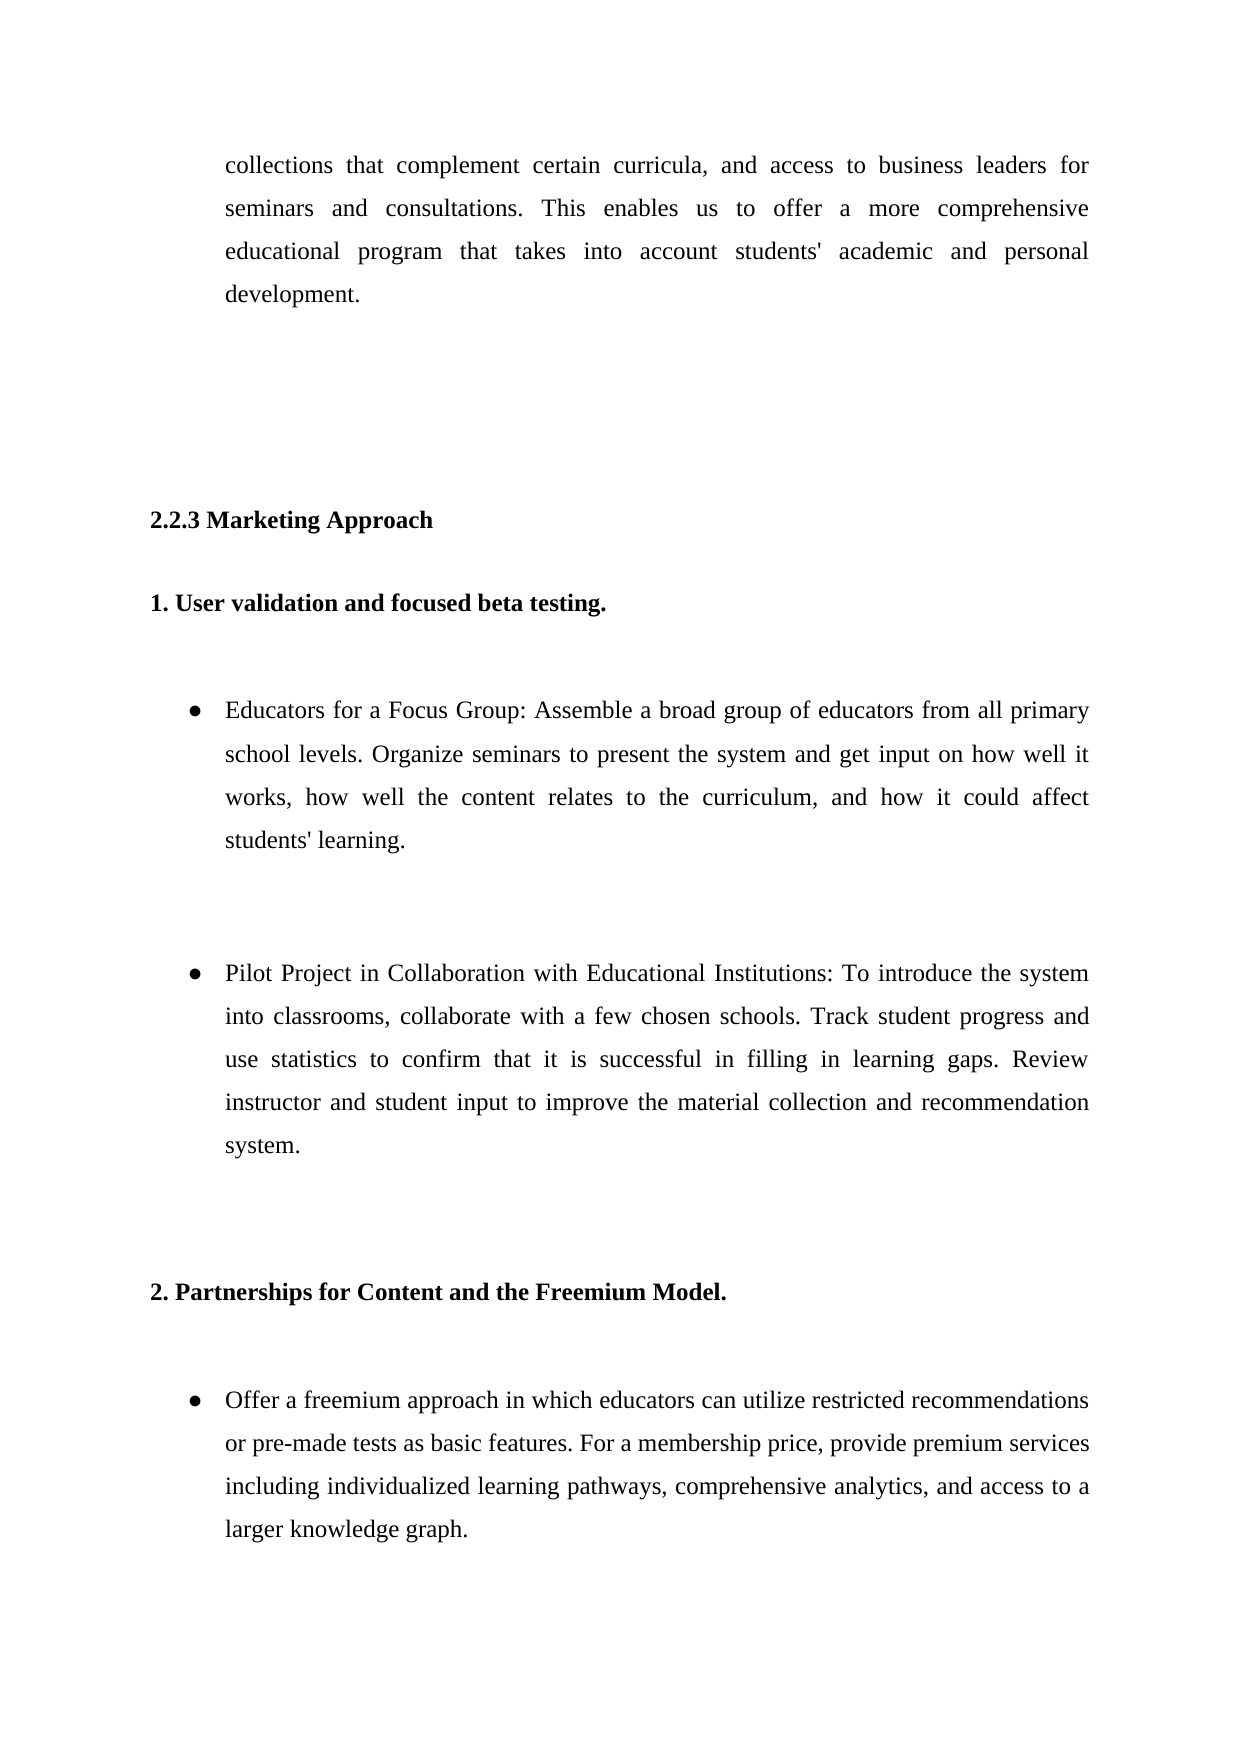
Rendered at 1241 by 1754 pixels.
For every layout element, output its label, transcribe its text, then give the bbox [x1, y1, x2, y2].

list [187, 150, 1090, 308]
text 2. Partnerships for Content and the Freemium Model. [150, 1277, 1090, 1306]
list Educators for a Focus Group: Assemble a broad group of educators from all primary school levels. Organize seminars to present the system and get input on how well it works, how well the content relates to the curriculum, and how it could affect students' learning. [187, 696, 1090, 854]
list Offer a freemium approach in which educators can utilize restricted recommendations or pre-made tests as basic features. For a membership price, provide premium services including individualized learning pathways, comprehensive analytics, and access to a larger knowledge graph. [187, 1385, 1090, 1543]
subtitle 2.2.3 Marketing Approach [150, 505, 1090, 534]
list Pilot Project in Collaboration with Educational Institutions: To introduce the system into classrooms, collaborate with a few chosen schools. Track student progress and use statistics to confirm that it is successful in filling in learning gaps. Review instructor and student input to improve the material collection and recommendation system. [187, 958, 1090, 1159]
text 1. User validation and focused beta testing. [150, 588, 1090, 617]
